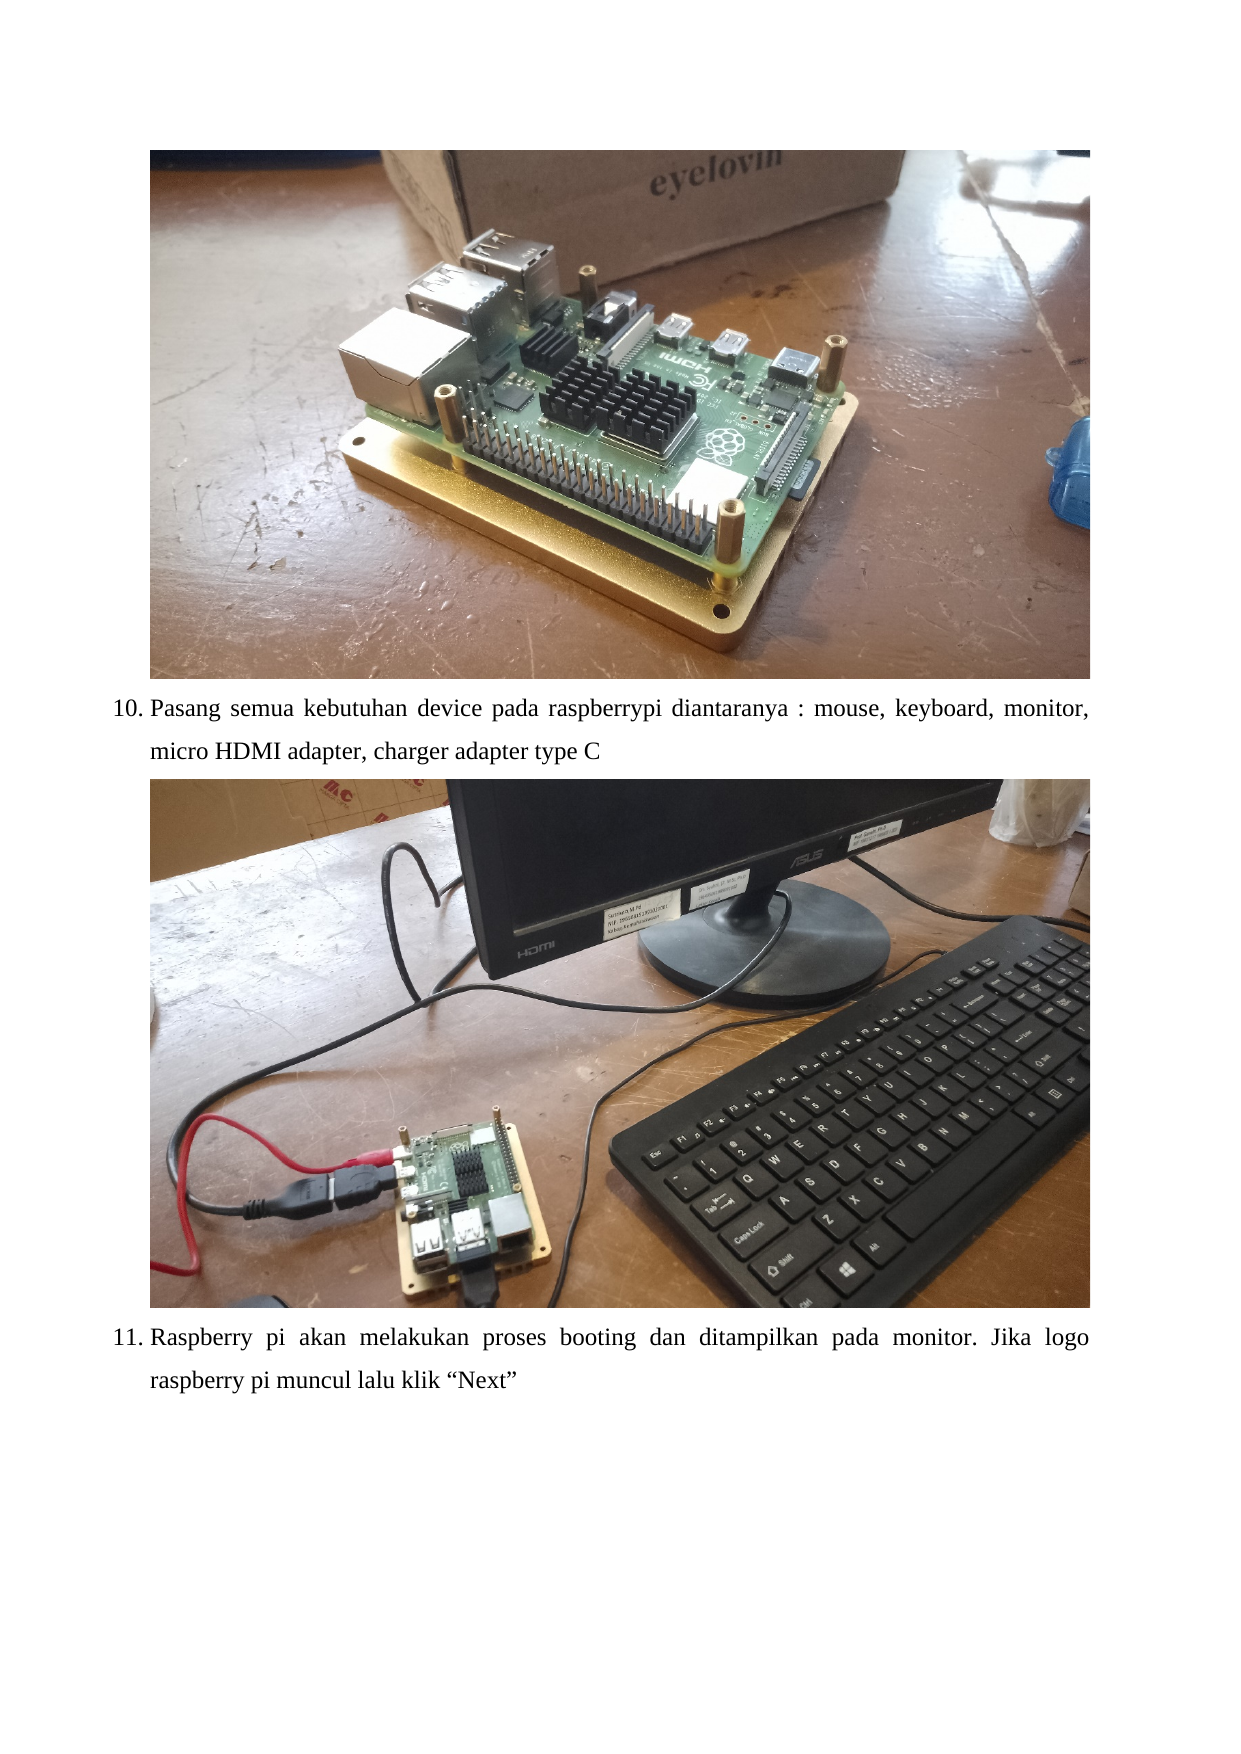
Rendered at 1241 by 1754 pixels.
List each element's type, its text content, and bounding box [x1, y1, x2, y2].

list Pasang semua kebutuhan device pada raspberrypi diantaranya : mouse, keyboard, monitor, micro HDMI adapter, charger adapter type C [112, 693, 1090, 765]
picture [150, 779, 1091, 1308]
list Raspberry pi akan melakukan proses booting dan ditampilkan pada monitor. Jika logo raspberry pi muncul lalu klik “Next” [112, 1322, 1090, 1394]
picture [150, 150, 1091, 679]
